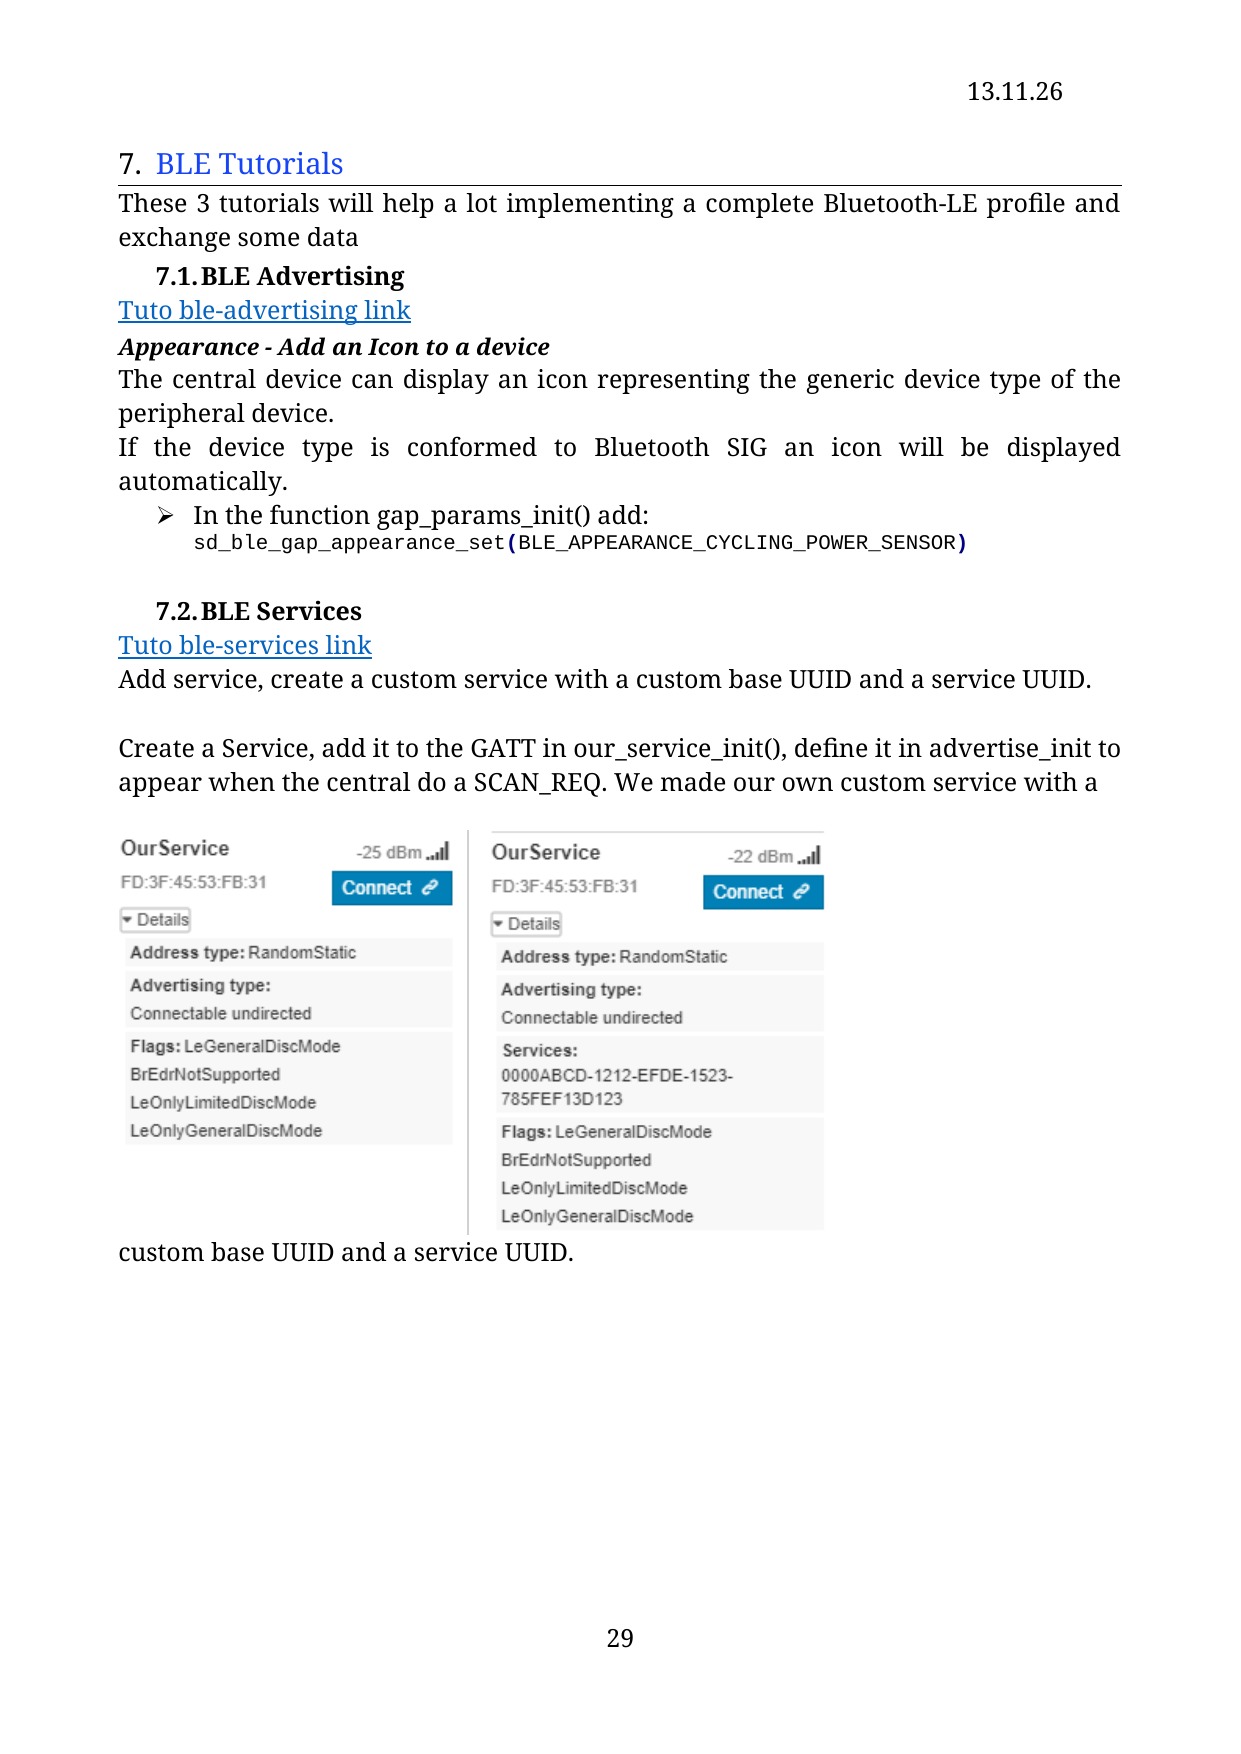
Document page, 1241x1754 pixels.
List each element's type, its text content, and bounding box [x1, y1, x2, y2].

text If the device type is conformed to Bluetooth SIG an icon will be displayed automatically. [118, 430, 1122, 498]
subtitle Appearance - Add an Icon to a device [118, 331, 1122, 362]
picture [467, 830, 843, 1235]
text Tuto ble-services link [118, 628, 1122, 662]
text Add service, create a custom service with a custom base UUID and a service UUID. [118, 662, 1122, 696]
subtitle BLE Advertising [156, 258, 1122, 292]
text The central device can display an icon representing the generic device type of the peripheral device. [118, 362, 1122, 430]
picture [118, 830, 459, 1151]
text These 3 tutorials will help a lot implementing a complete Bluetooth-LE profile and exchange some data [118, 186, 1122, 254]
list In the function gap_params_init() add: sd_ble_gap_appearance_set(BLE_APPEARANCE_CYCLING_POWER_SENSOR) [156, 498, 1122, 556]
text Tuto ble-advertising link [118, 292, 1122, 326]
subtitle BLE Services [156, 594, 1122, 628]
subtitle BLE Tutorials [118, 143, 1122, 185]
